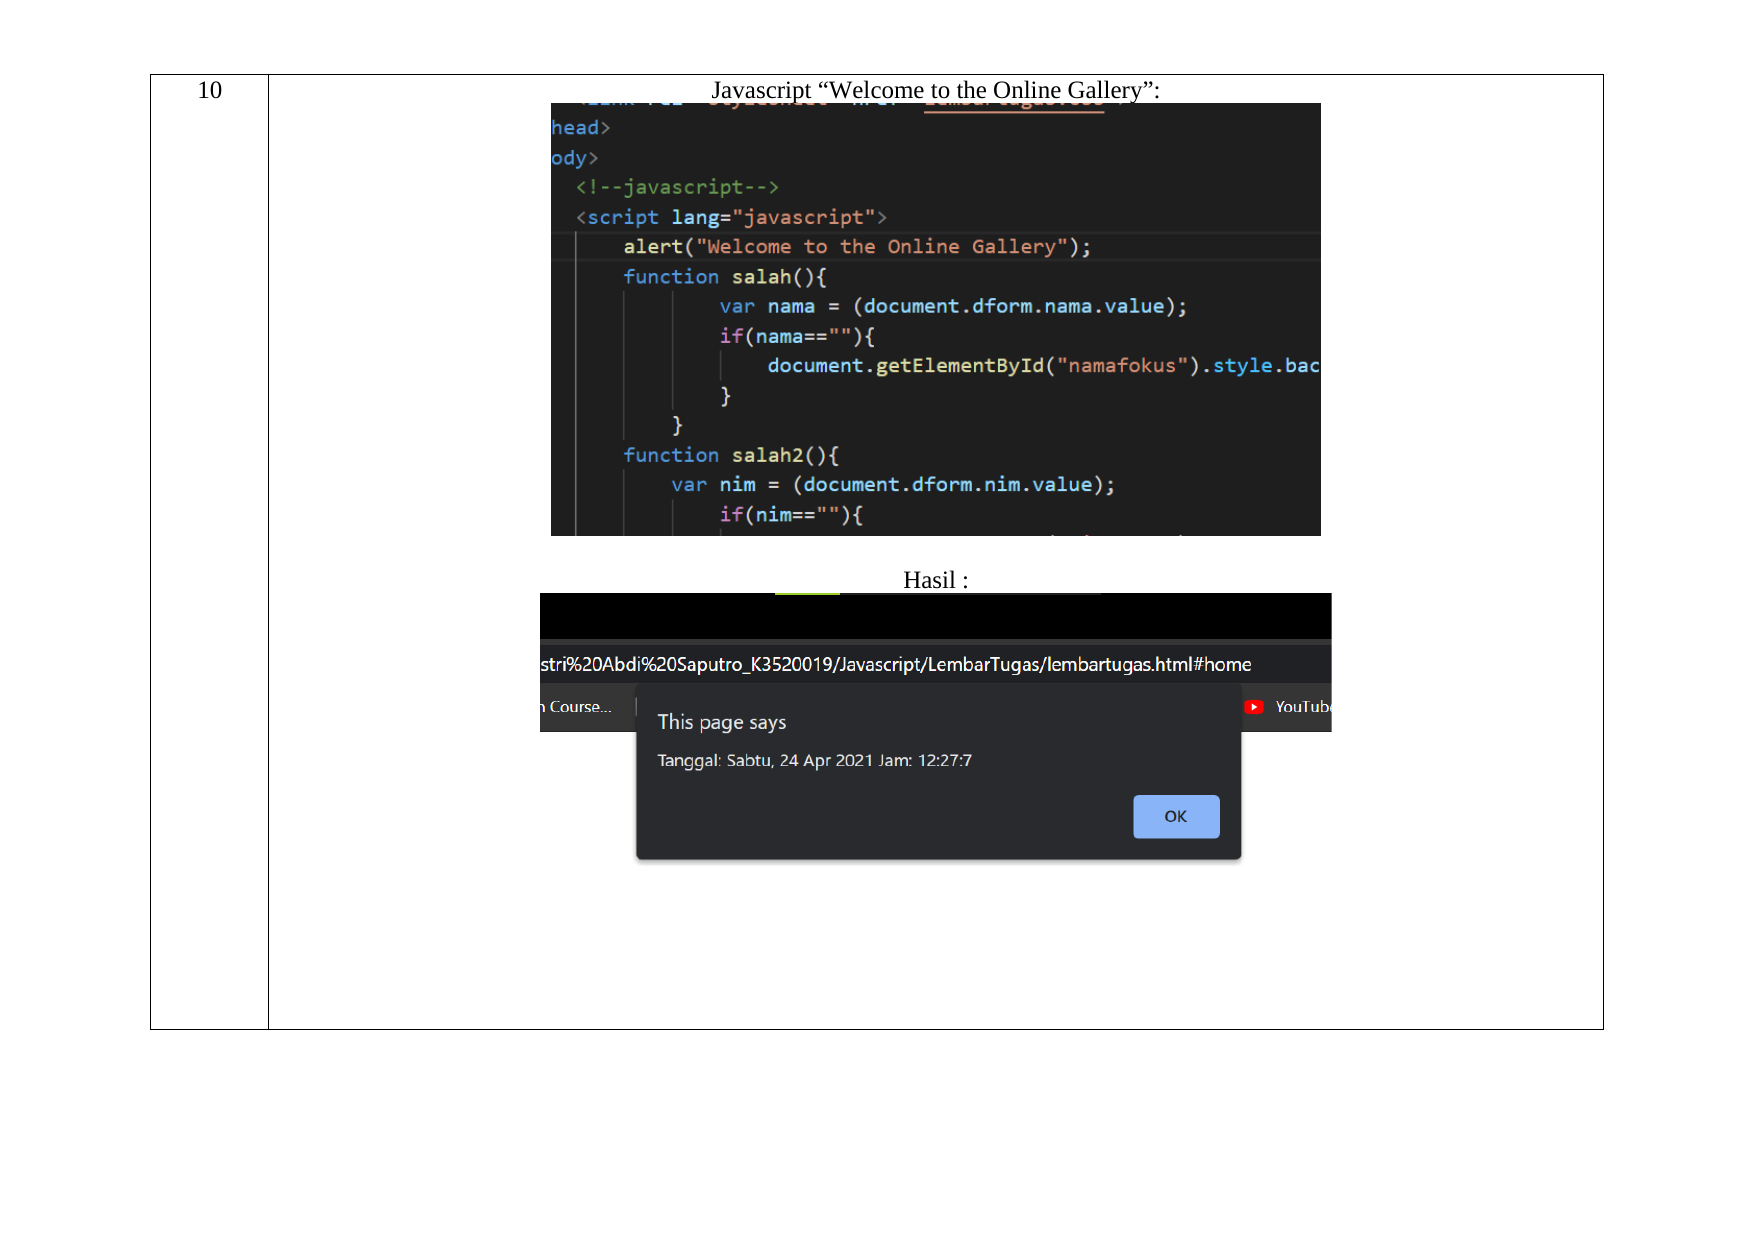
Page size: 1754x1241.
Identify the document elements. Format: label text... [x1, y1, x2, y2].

picture [551, 103, 1321, 536]
table_header Javascript “Welcome to the Online Gallery”: Hasil : [269, 75, 1603, 1029]
table_header 10 [151, 75, 268, 1029]
picture [540, 593, 1332, 1029]
